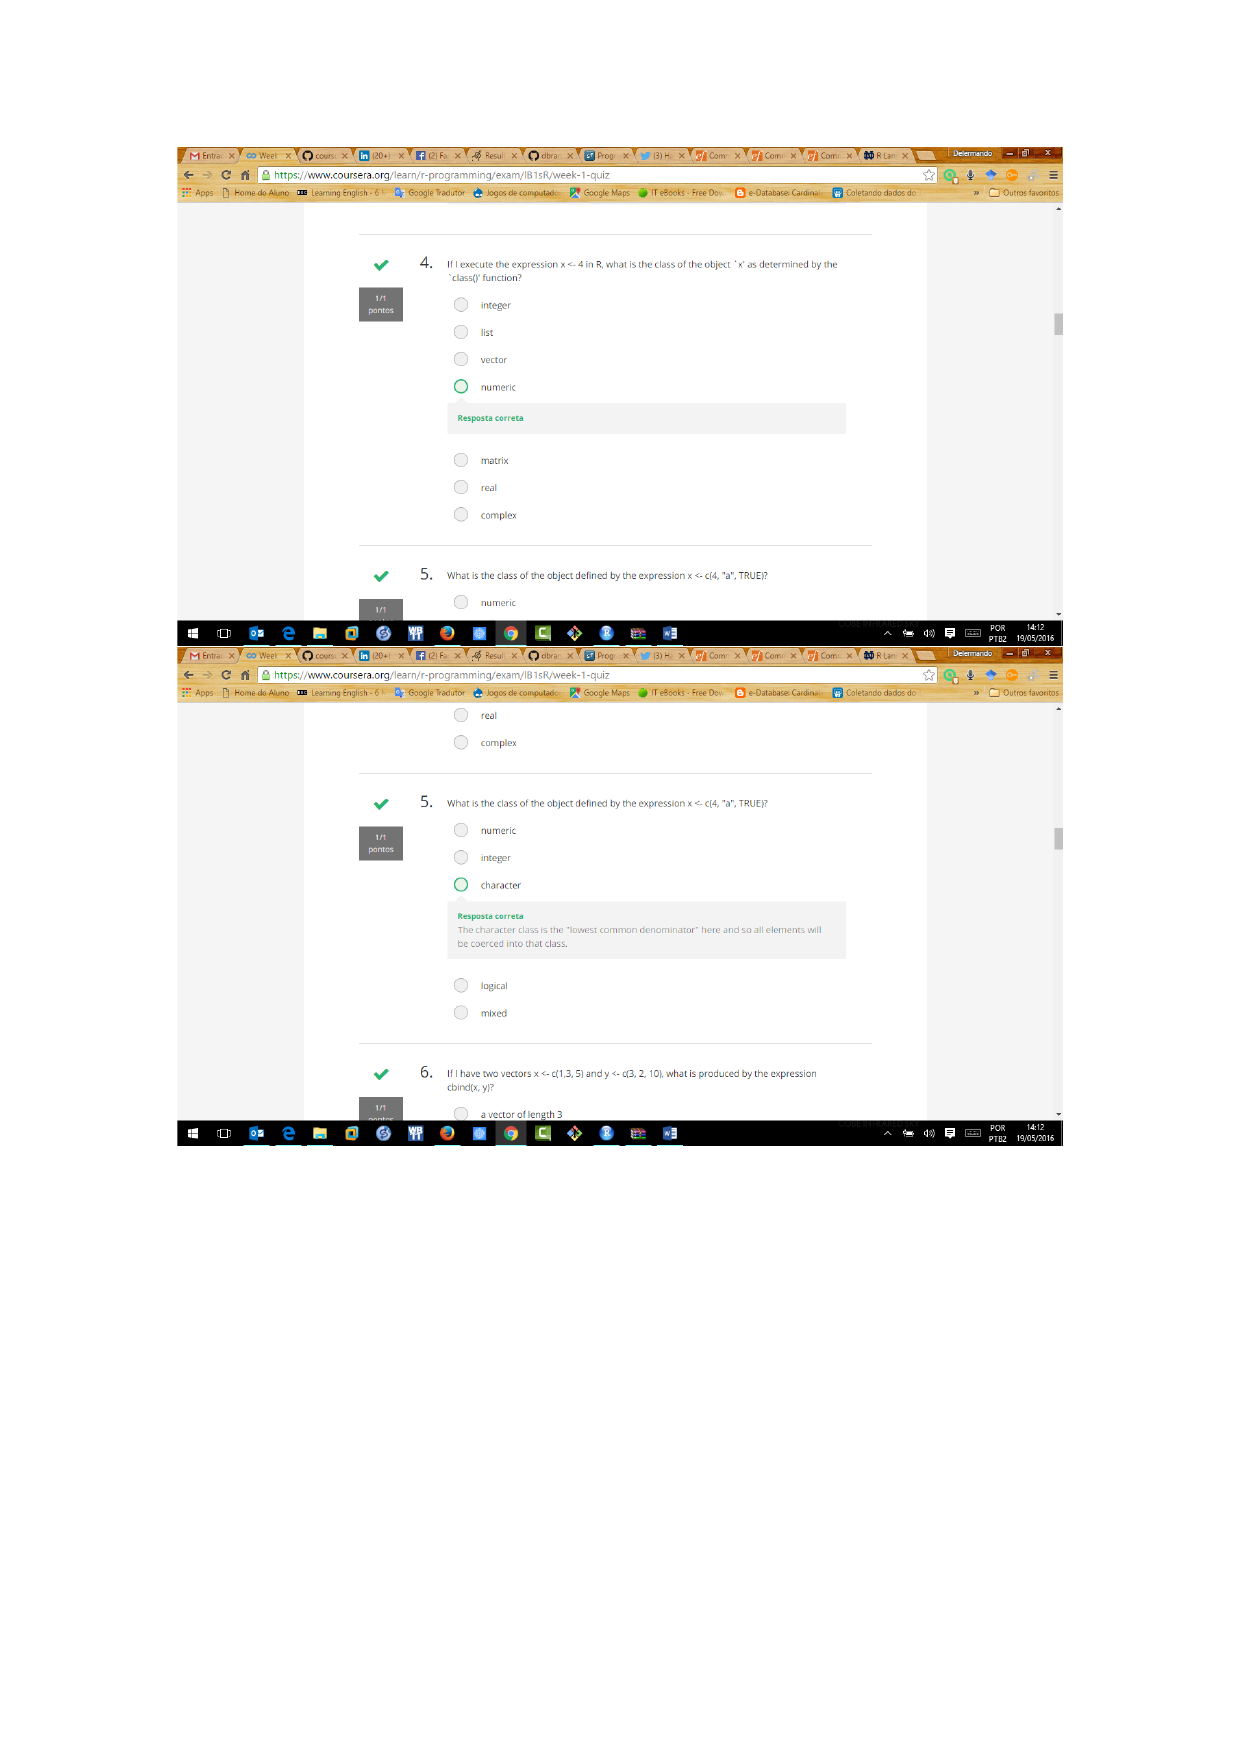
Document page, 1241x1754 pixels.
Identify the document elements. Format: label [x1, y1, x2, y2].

picture [177, 147, 1063, 646]
picture [177, 647, 1063, 1146]
